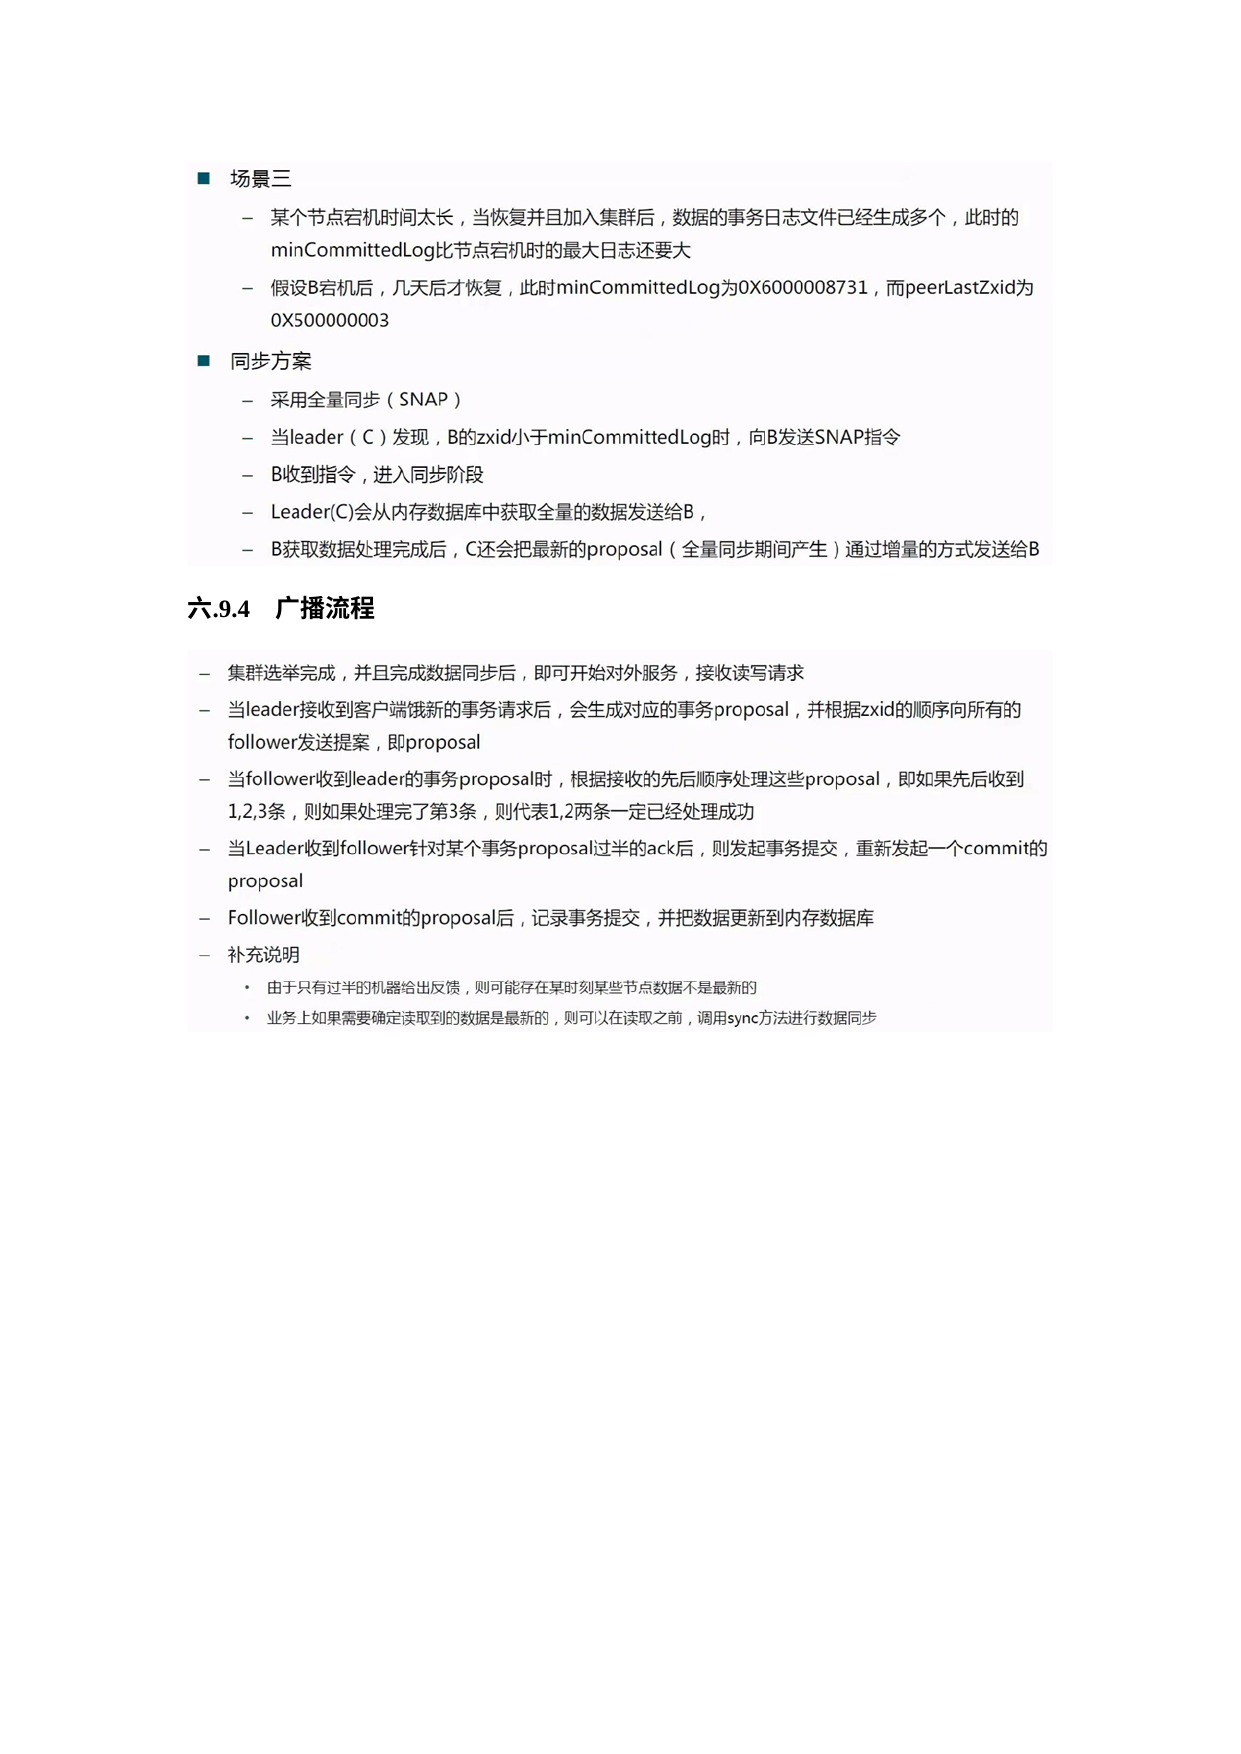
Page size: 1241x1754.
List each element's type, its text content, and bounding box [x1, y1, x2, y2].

picture [187, 650, 1053, 1032]
picture [187, 162, 1053, 566]
subtitle 广播流程 [187, 589, 1053, 625]
